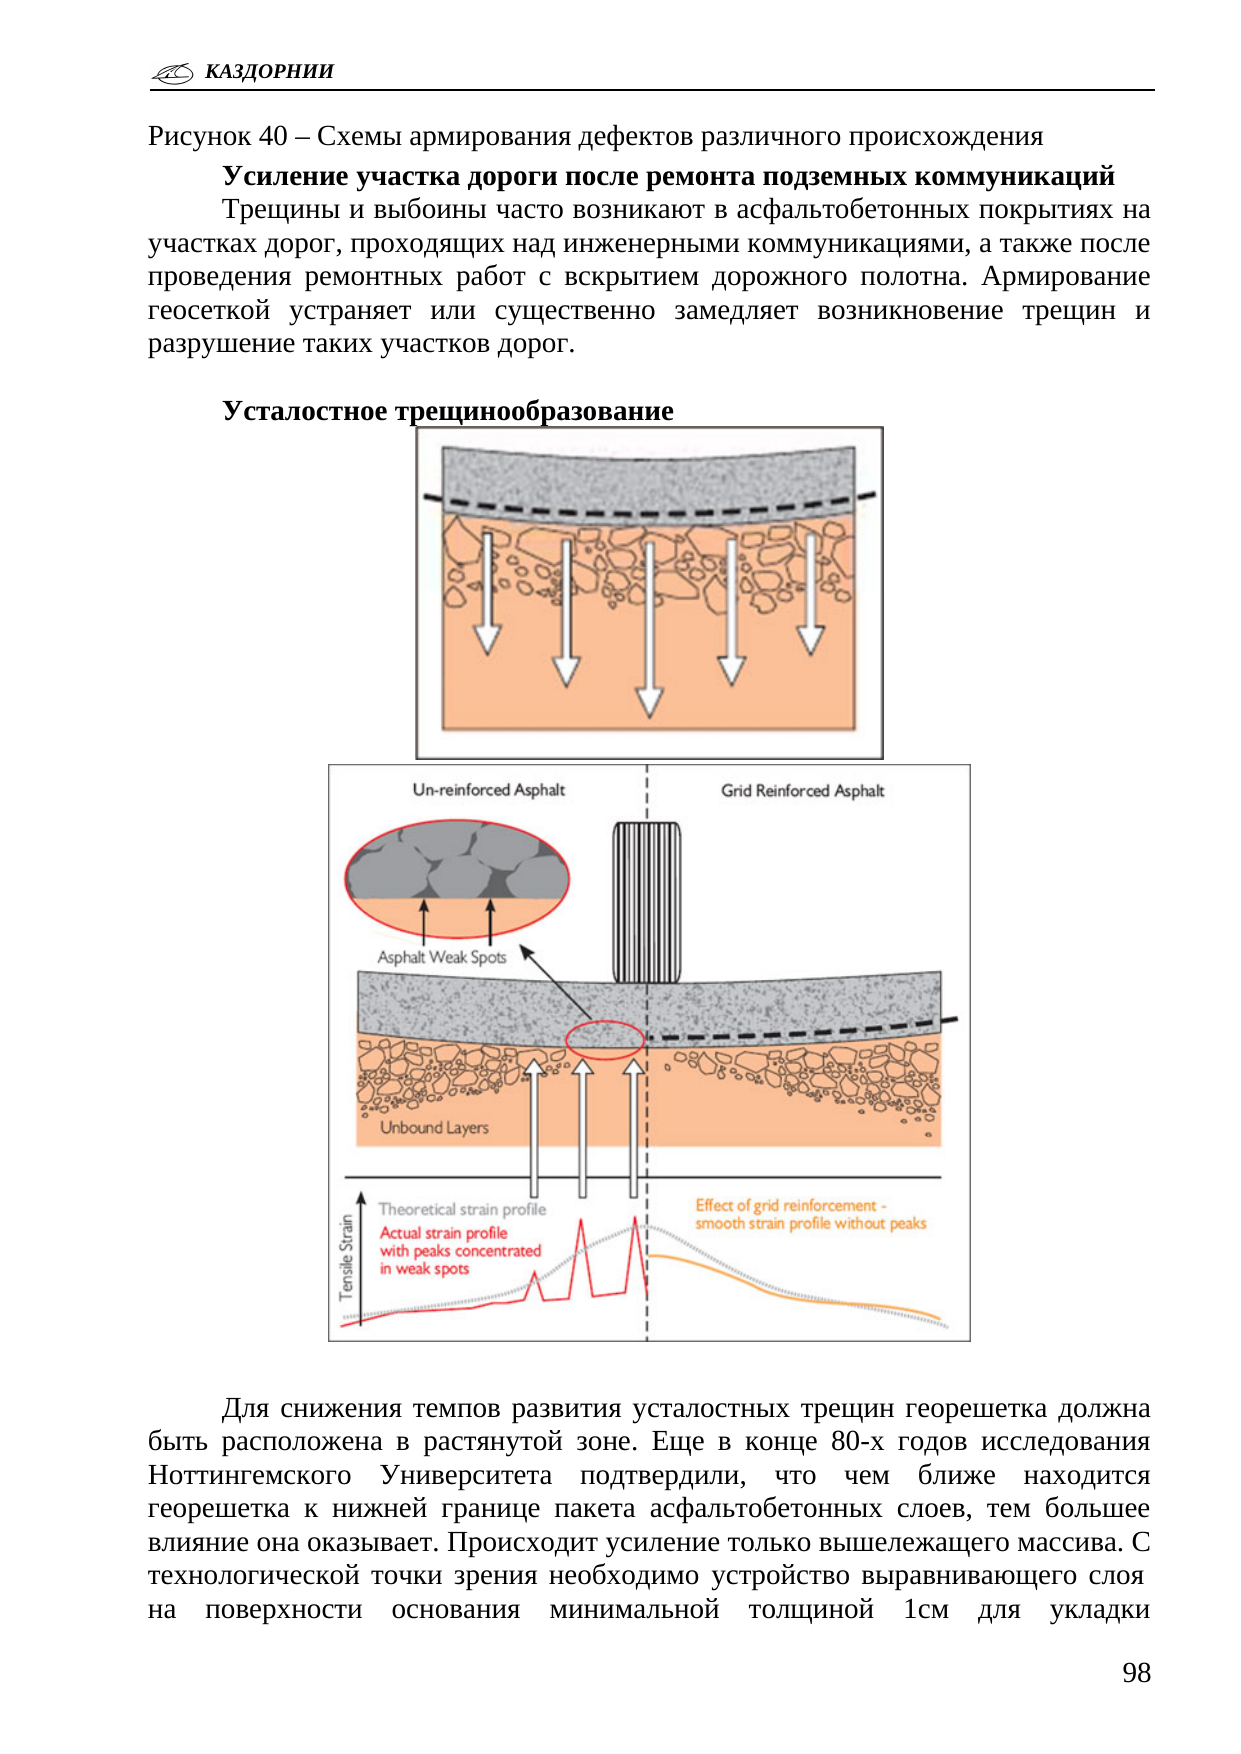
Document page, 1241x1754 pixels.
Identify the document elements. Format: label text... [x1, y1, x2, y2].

text Усиление участка дороги после ремонта подземных коммуникаций [148, 158, 1152, 191]
subtitle Усталостное трещинообразование [148, 393, 1152, 426]
subtitle Трещины и выбоины часто возникают в асфальтобетонных покрытиях на участках дорог, проходящих над инженерными коммуникациями, а также после проведения ремонтных работ с вскрытием дорожного полотна. Армирование геосеткой устраняет или существенно замедляет возникновение трещин и разрушение таких участков дорог. [148, 191, 1152, 359]
picture [328, 764, 971, 1342]
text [148, 1390, 1152, 1624]
picture [415, 426, 884, 760]
subtitle Рисунок 40 – Схемы армирования дефектов различного происхождения [148, 118, 1152, 152]
picture [149, 60, 195, 89]
